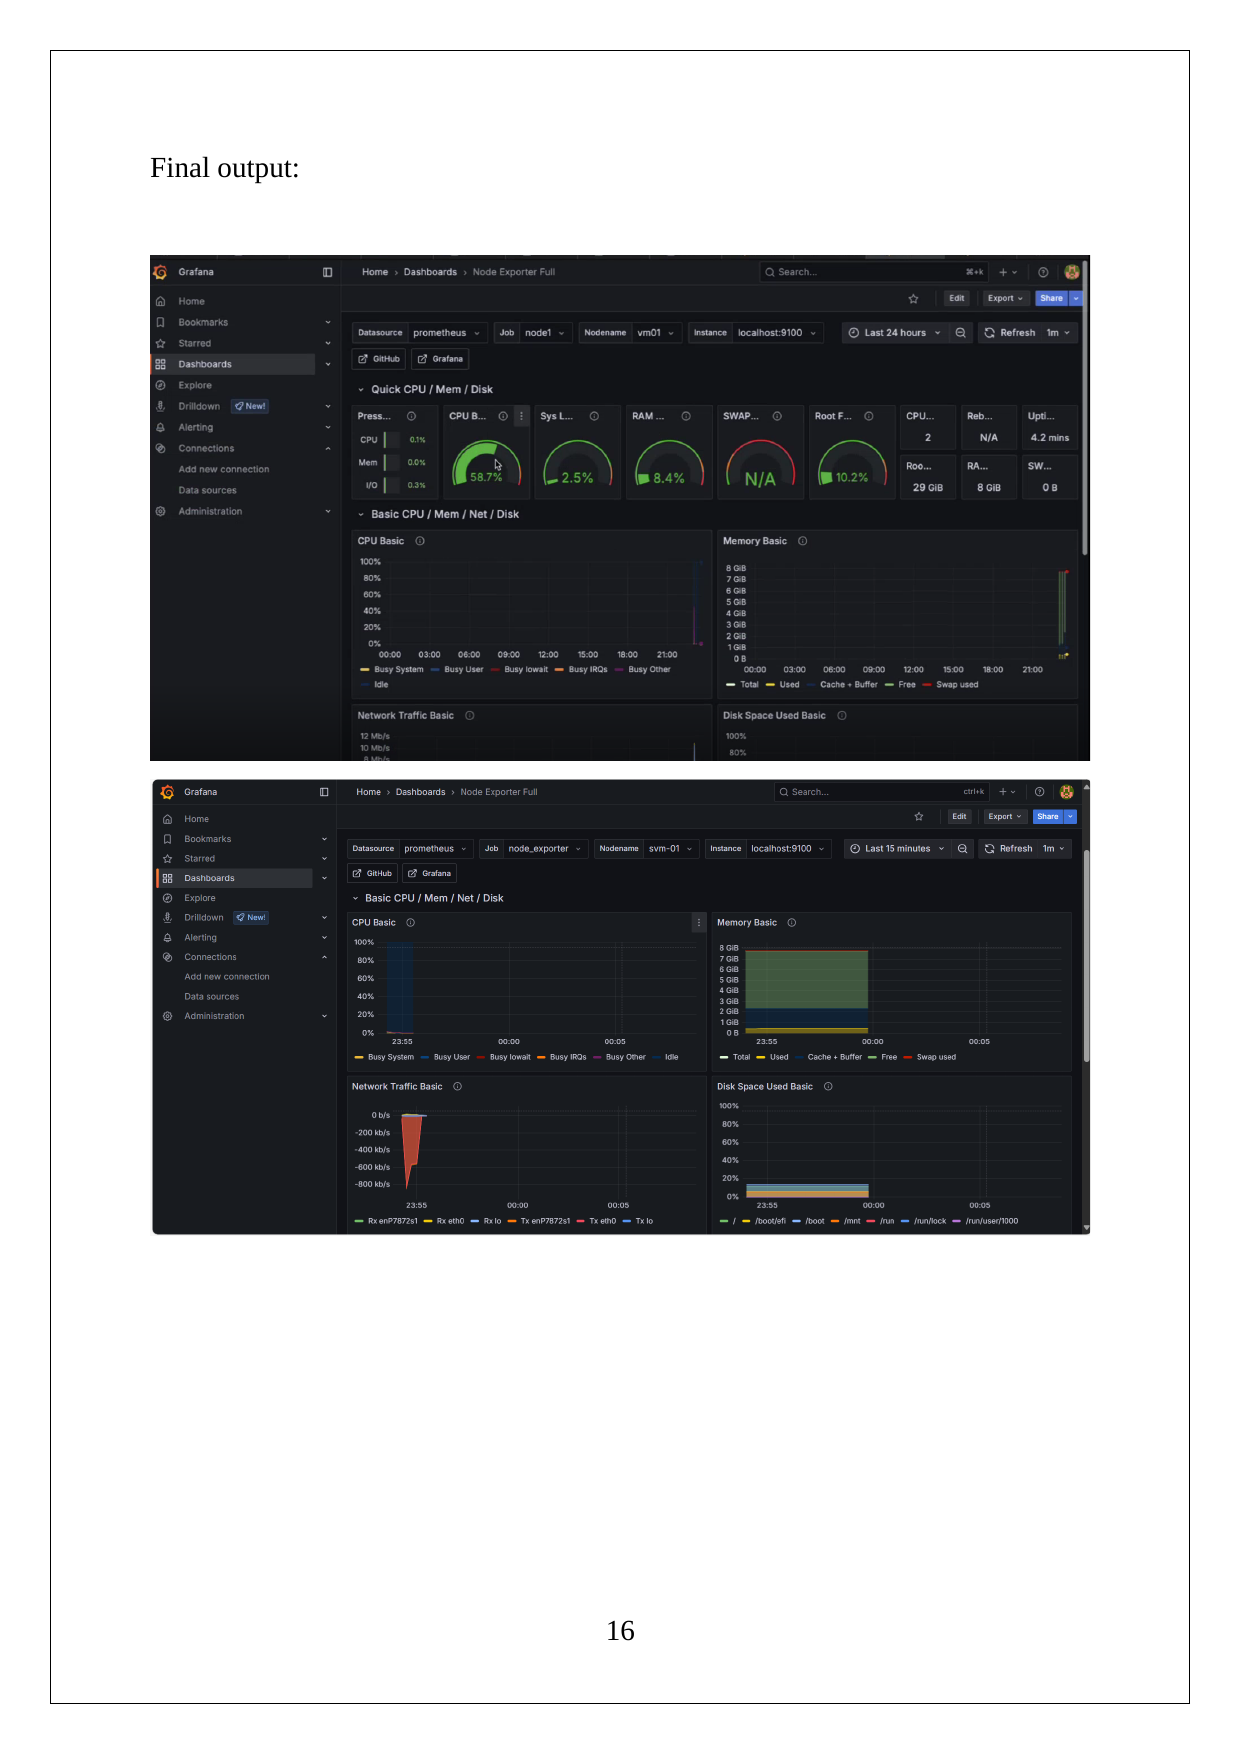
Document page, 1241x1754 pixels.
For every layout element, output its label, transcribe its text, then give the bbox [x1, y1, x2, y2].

picture [150, 255, 1091, 761]
picture [150, 779, 1091, 1236]
text Final output: [150, 150, 1090, 183]
